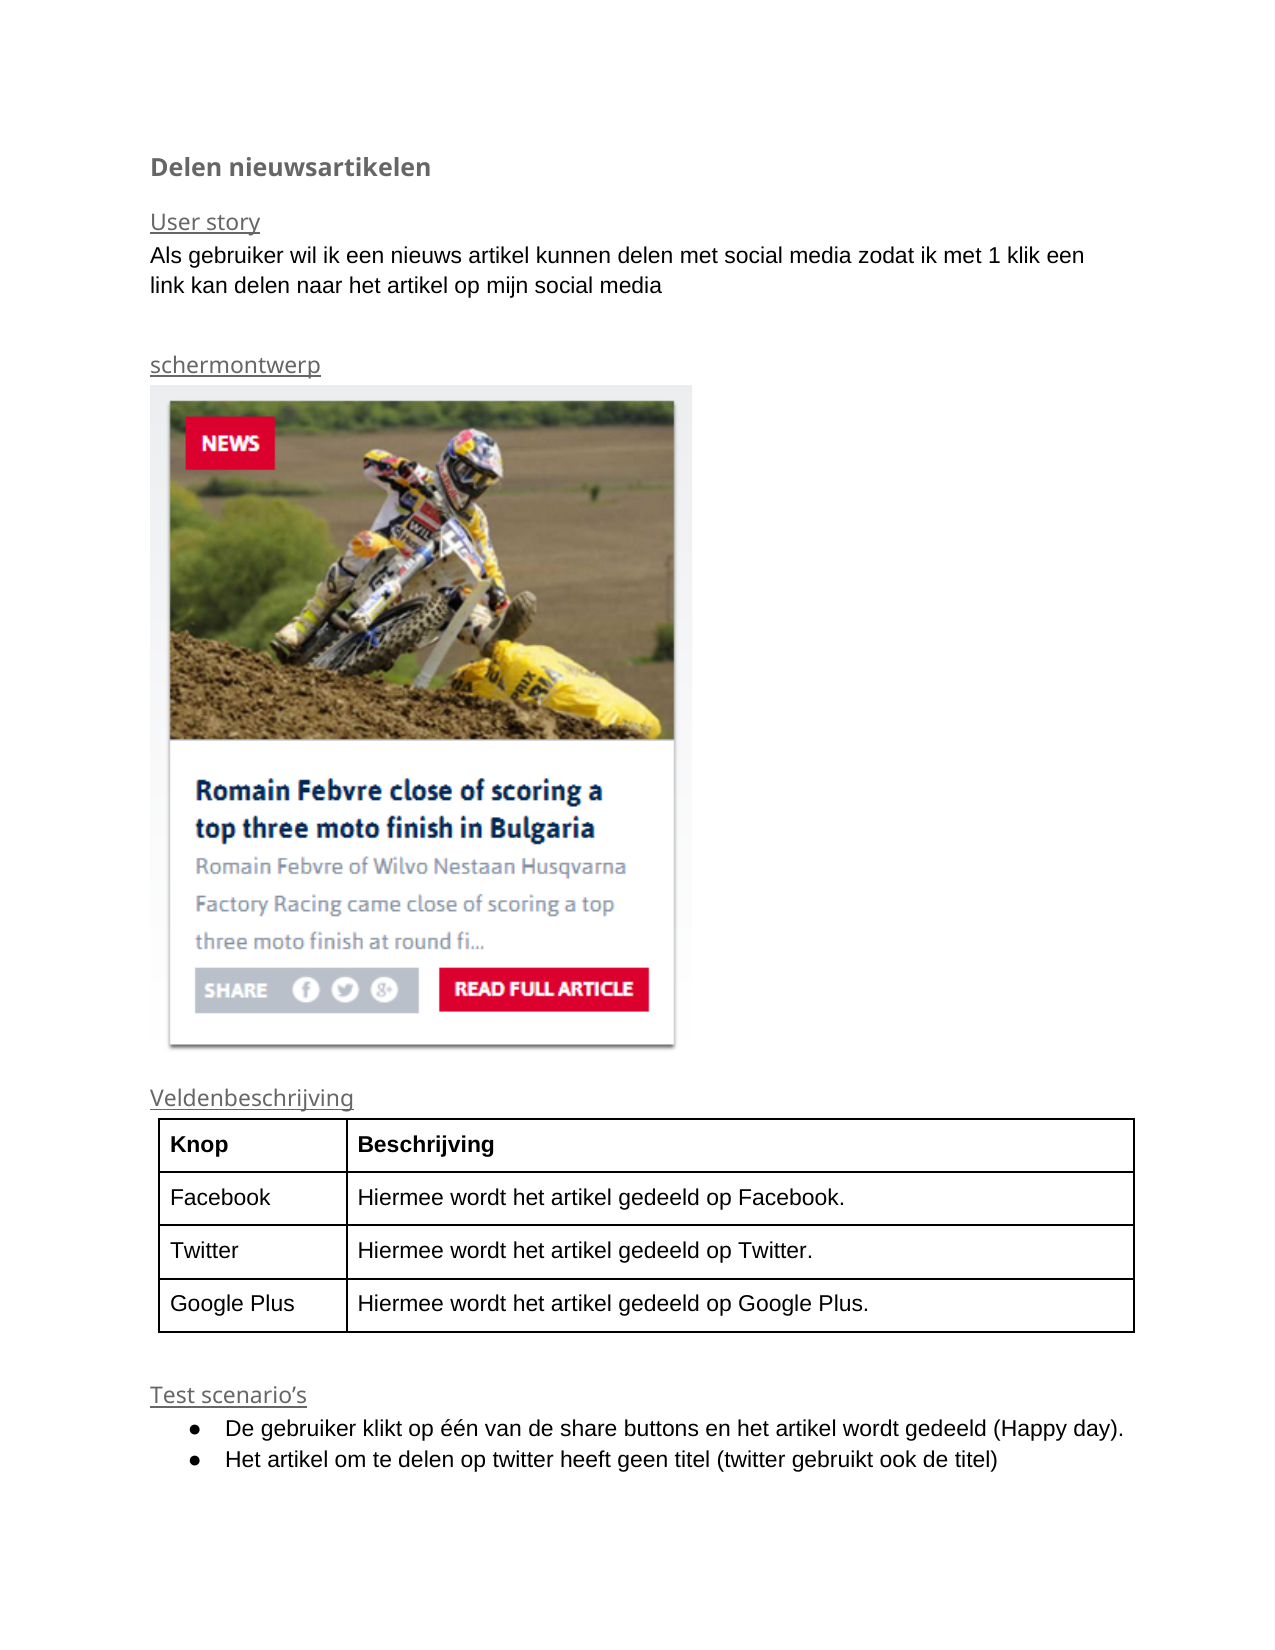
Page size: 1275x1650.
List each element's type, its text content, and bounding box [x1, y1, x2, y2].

table_header Knop [160, 1120, 346, 1171]
table_cell Facebook [160, 1173, 346, 1224]
table_cell Google Plus [160, 1280, 346, 1331]
picture [150, 385, 693, 1062]
table_cell Hiermee wordt het artikel gedeeld op Facebook. [348, 1173, 1133, 1224]
table_header Beschrijving [348, 1120, 1133, 1171]
list De gebruiker klikt op één van de share buttons en het artikel wordt gedeeld (Happy day). [188, 1415, 1125, 1442]
subtitle Veldenbeschrijving [150, 1082, 1125, 1113]
table_cell Twitter [160, 1226, 346, 1277]
table_cell Hiermee wordt het artikel gedeeld op Twitter. [348, 1226, 1133, 1277]
table_cell Hiermee wordt het artikel gedeeld op Google Plus. [348, 1280, 1133, 1331]
text Als gebruiker wil ik een nieuws artikel kunnen delen met social media zodat ik met 1 klik een link kan delen naar het artikel op mijn social media [150, 242, 1125, 298]
subtitle schermontwerp [150, 349, 1125, 380]
list Het artikel om te delen op twitter heeft geen titel (twitter gebruikt ook de titel) [188, 1446, 1125, 1472]
subtitle User story [150, 206, 1125, 237]
subtitle Delen nieuwsartikelen [150, 150, 1125, 184]
subtitle Test scenario’s [150, 1379, 1125, 1411]
